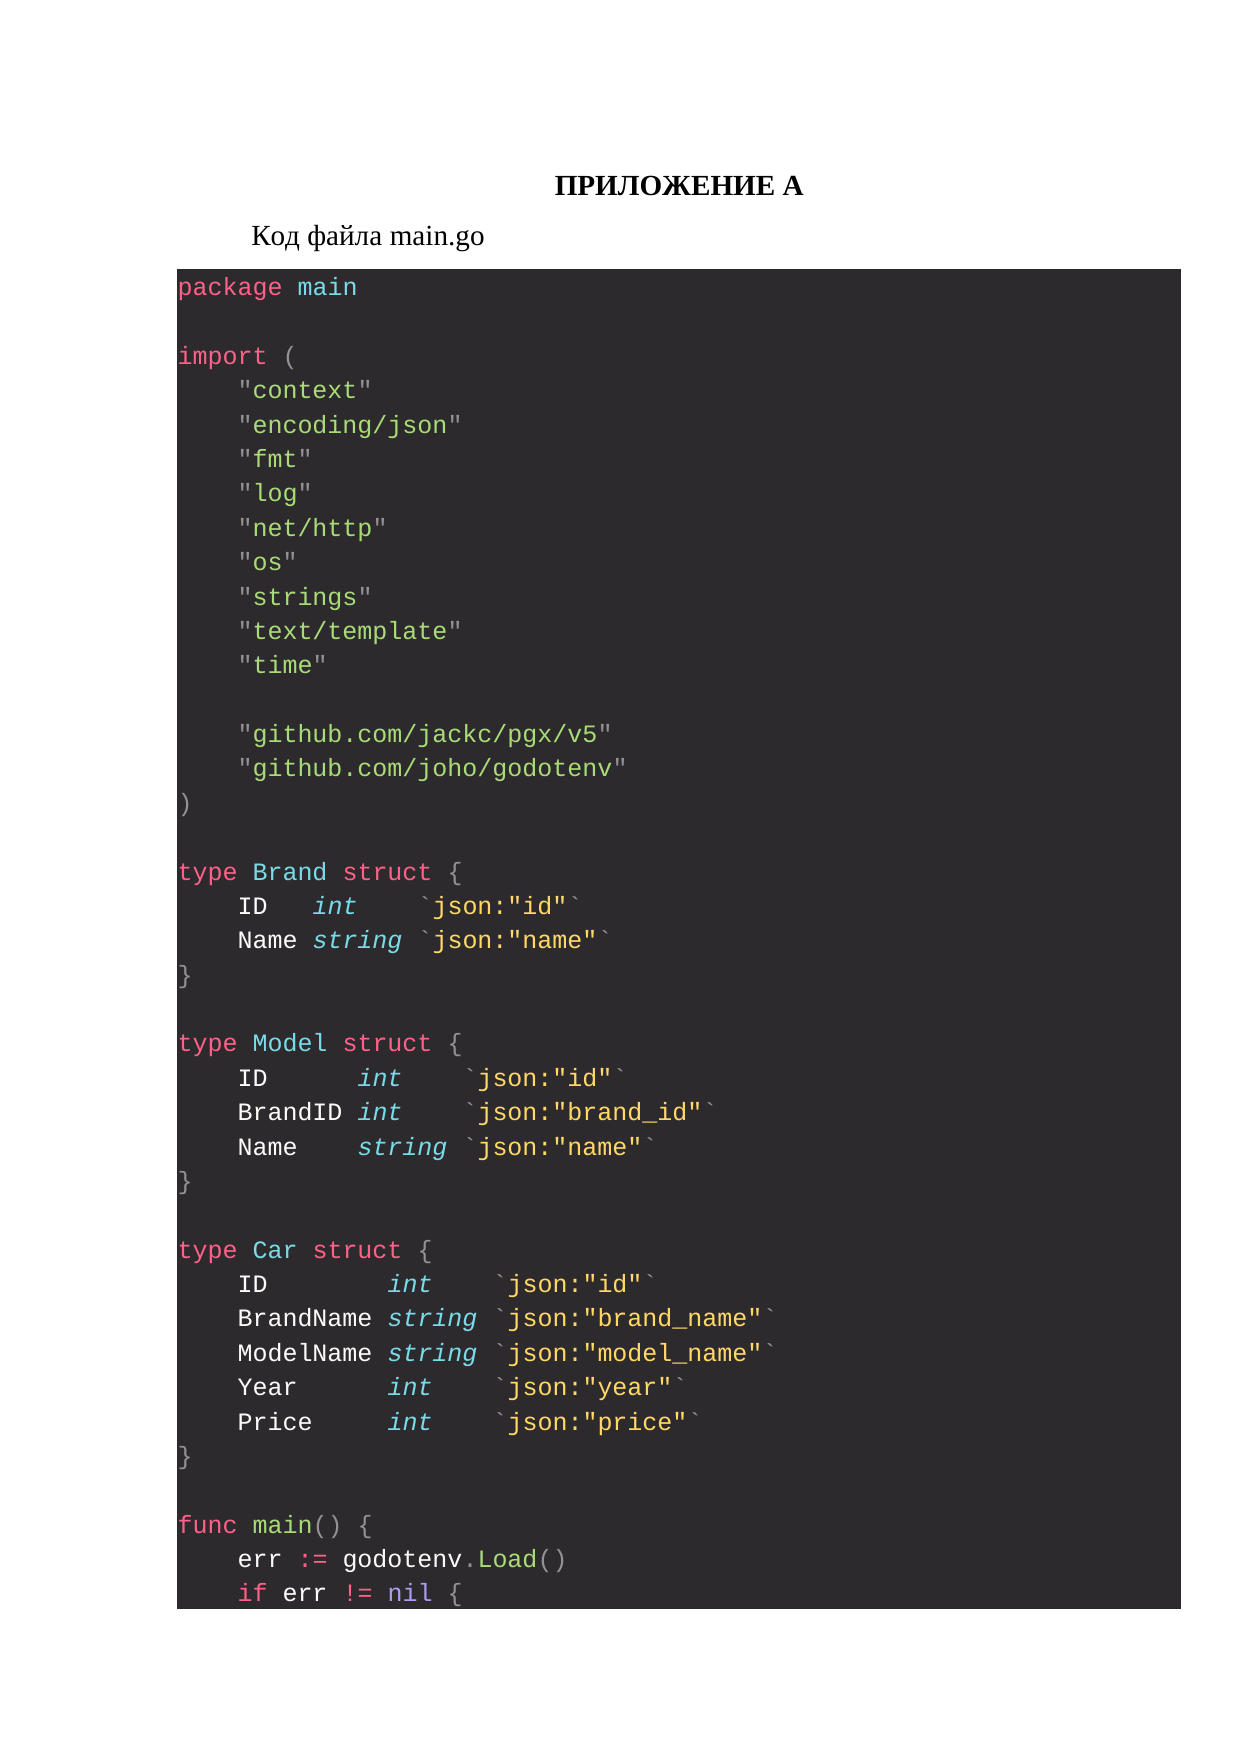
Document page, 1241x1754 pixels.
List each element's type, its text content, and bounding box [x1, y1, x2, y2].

subtitle ПРИЛОЖЕНИЕ А [177, 168, 1181, 202]
text ) [177, 784, 1181, 819]
text Price int `json:"price"` [177, 1403, 1181, 1437]
text BrandID int `json:"brand_id"` [177, 1094, 1181, 1128]
text Year int `json:"year"` [177, 1369, 1181, 1403]
text } [177, 956, 1181, 991]
text import ( [177, 337, 1181, 372]
text type Model struct { [177, 1025, 1181, 1059]
text type Brand struct { [177, 853, 1181, 887]
text "os" [177, 544, 1181, 578]
text "strings" [177, 578, 1181, 612]
text package main [177, 269, 1181, 303]
text "fmt" [177, 441, 1181, 475]
text "github.com/jackc/pgx/v5" [177, 716, 1181, 750]
text BrandName string `json:"brand_name"` [177, 1300, 1181, 1334]
text if err != nil { [177, 1575, 1181, 1609]
text ID int `json:"id"` [177, 887, 1181, 922]
text "text/template" [177, 612, 1181, 647]
text Name string `json:"name"` [177, 1128, 1181, 1162]
text err := godotenv.Load() [177, 1541, 1181, 1575]
text type Car struct { [177, 1231, 1181, 1266]
text } [177, 1162, 1181, 1197]
text ModelName string `json:"model_name"` [177, 1334, 1181, 1369]
text "github.com/joho/godotenv" [177, 750, 1181, 784]
text } [177, 1437, 1181, 1472]
text "log" [177, 475, 1181, 509]
text ID int `json:"id"` [177, 1266, 1181, 1300]
text Код файла main.go [177, 218, 1181, 252]
text "encoding/json" [177, 406, 1181, 441]
text Name string `json:"name"` [177, 922, 1181, 956]
text "context" [177, 372, 1181, 406]
text "net/http" [177, 509, 1181, 544]
text ID int `json:"id"` [177, 1059, 1181, 1094]
text "time" [177, 647, 1181, 681]
text func main() { [177, 1506, 1181, 1541]
